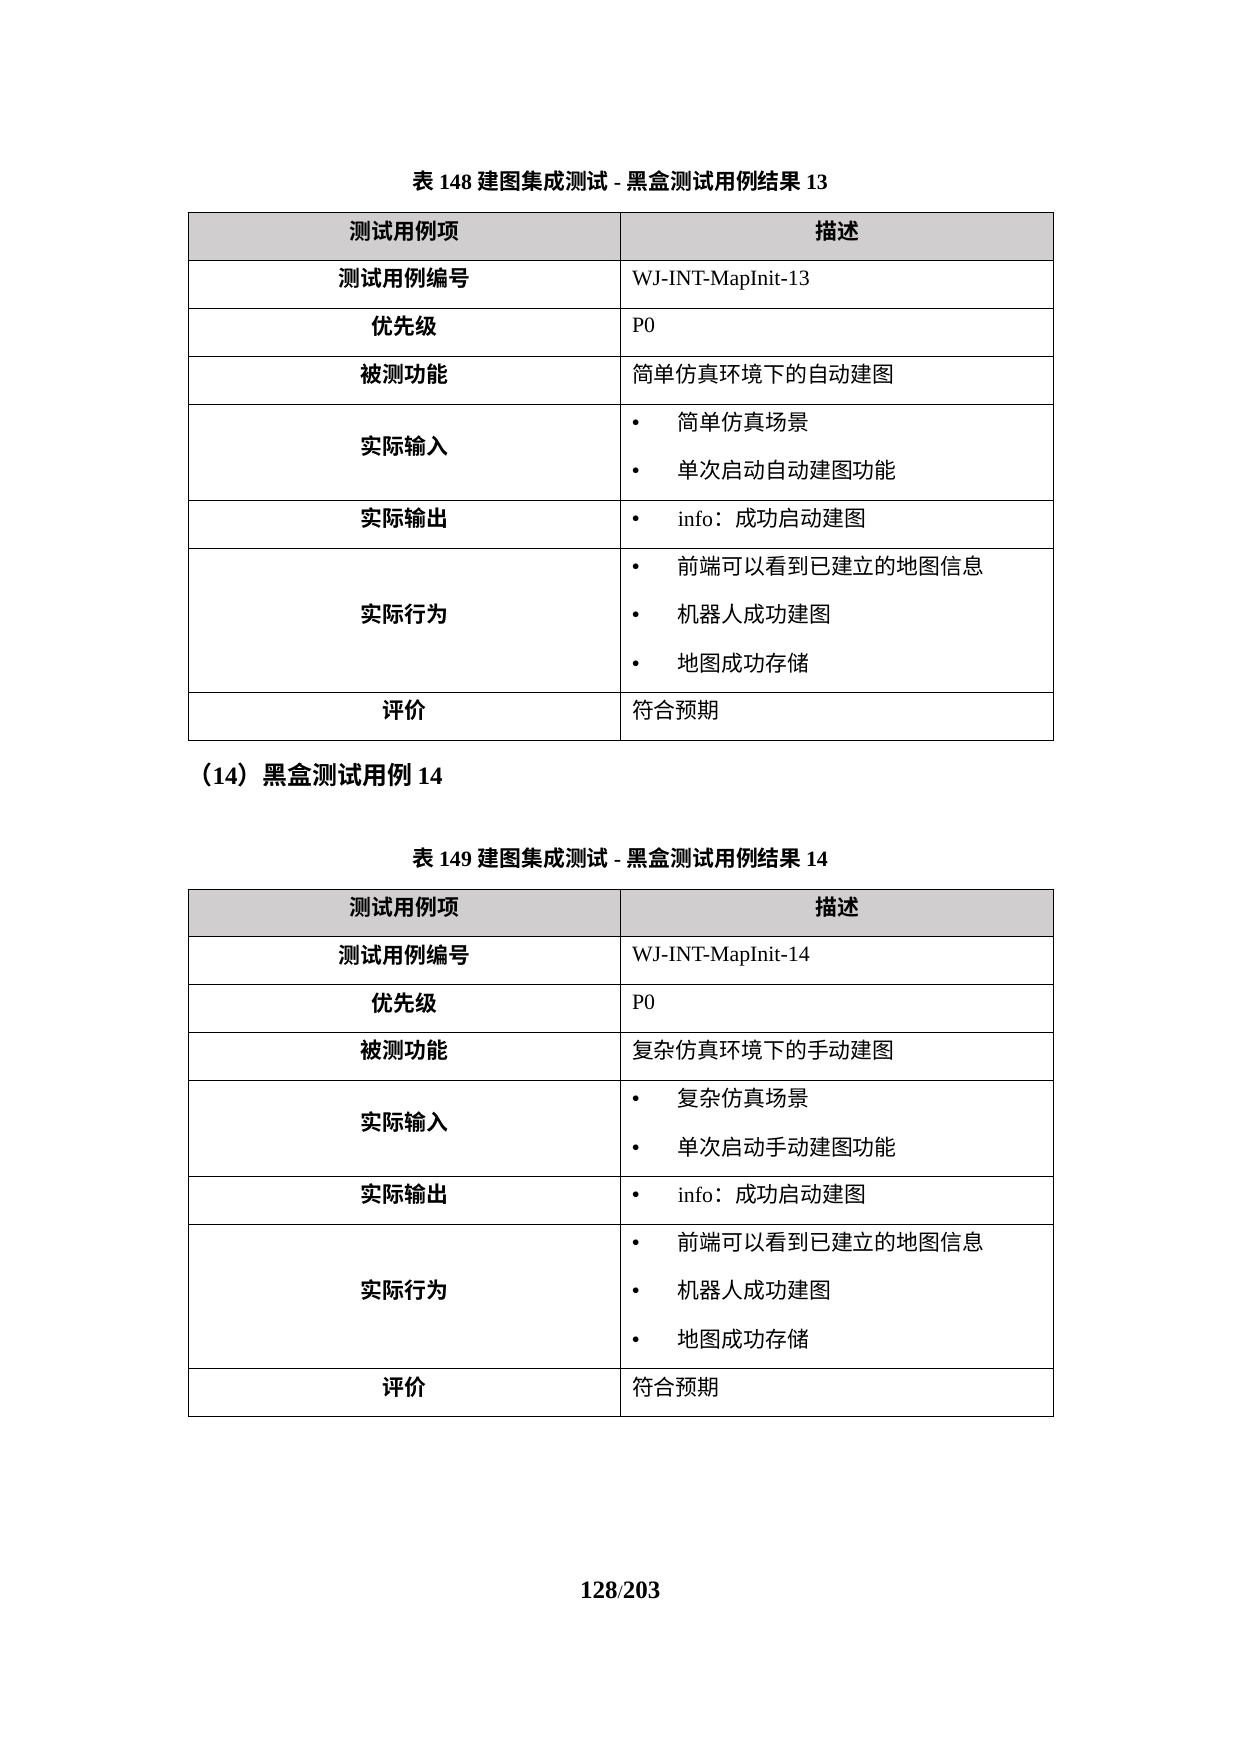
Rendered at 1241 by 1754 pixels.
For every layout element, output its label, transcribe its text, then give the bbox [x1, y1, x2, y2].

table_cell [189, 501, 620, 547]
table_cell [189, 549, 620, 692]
text 表149 建图集成测试 - 黑盒测试用例结果14 [187, 840, 1053, 873]
text （14）黑盒测试用例14 [187, 741, 1053, 806]
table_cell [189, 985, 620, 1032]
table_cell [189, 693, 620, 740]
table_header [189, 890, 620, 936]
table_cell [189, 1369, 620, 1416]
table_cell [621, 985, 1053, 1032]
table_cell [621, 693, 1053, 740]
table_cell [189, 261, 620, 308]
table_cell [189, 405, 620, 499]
text 表148 建图集成测试 - 黑盒测试用例结果13 [187, 164, 1053, 196]
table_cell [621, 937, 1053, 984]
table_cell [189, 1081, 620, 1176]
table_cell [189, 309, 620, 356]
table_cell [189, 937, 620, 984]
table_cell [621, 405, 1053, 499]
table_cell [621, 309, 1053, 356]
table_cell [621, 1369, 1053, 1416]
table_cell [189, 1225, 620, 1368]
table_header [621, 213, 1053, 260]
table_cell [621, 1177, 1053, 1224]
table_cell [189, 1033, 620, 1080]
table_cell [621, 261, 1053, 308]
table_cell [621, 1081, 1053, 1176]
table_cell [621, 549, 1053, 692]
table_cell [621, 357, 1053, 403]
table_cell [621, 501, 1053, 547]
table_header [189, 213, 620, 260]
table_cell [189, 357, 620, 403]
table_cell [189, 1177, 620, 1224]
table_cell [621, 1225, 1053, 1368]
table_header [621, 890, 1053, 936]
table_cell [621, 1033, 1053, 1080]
